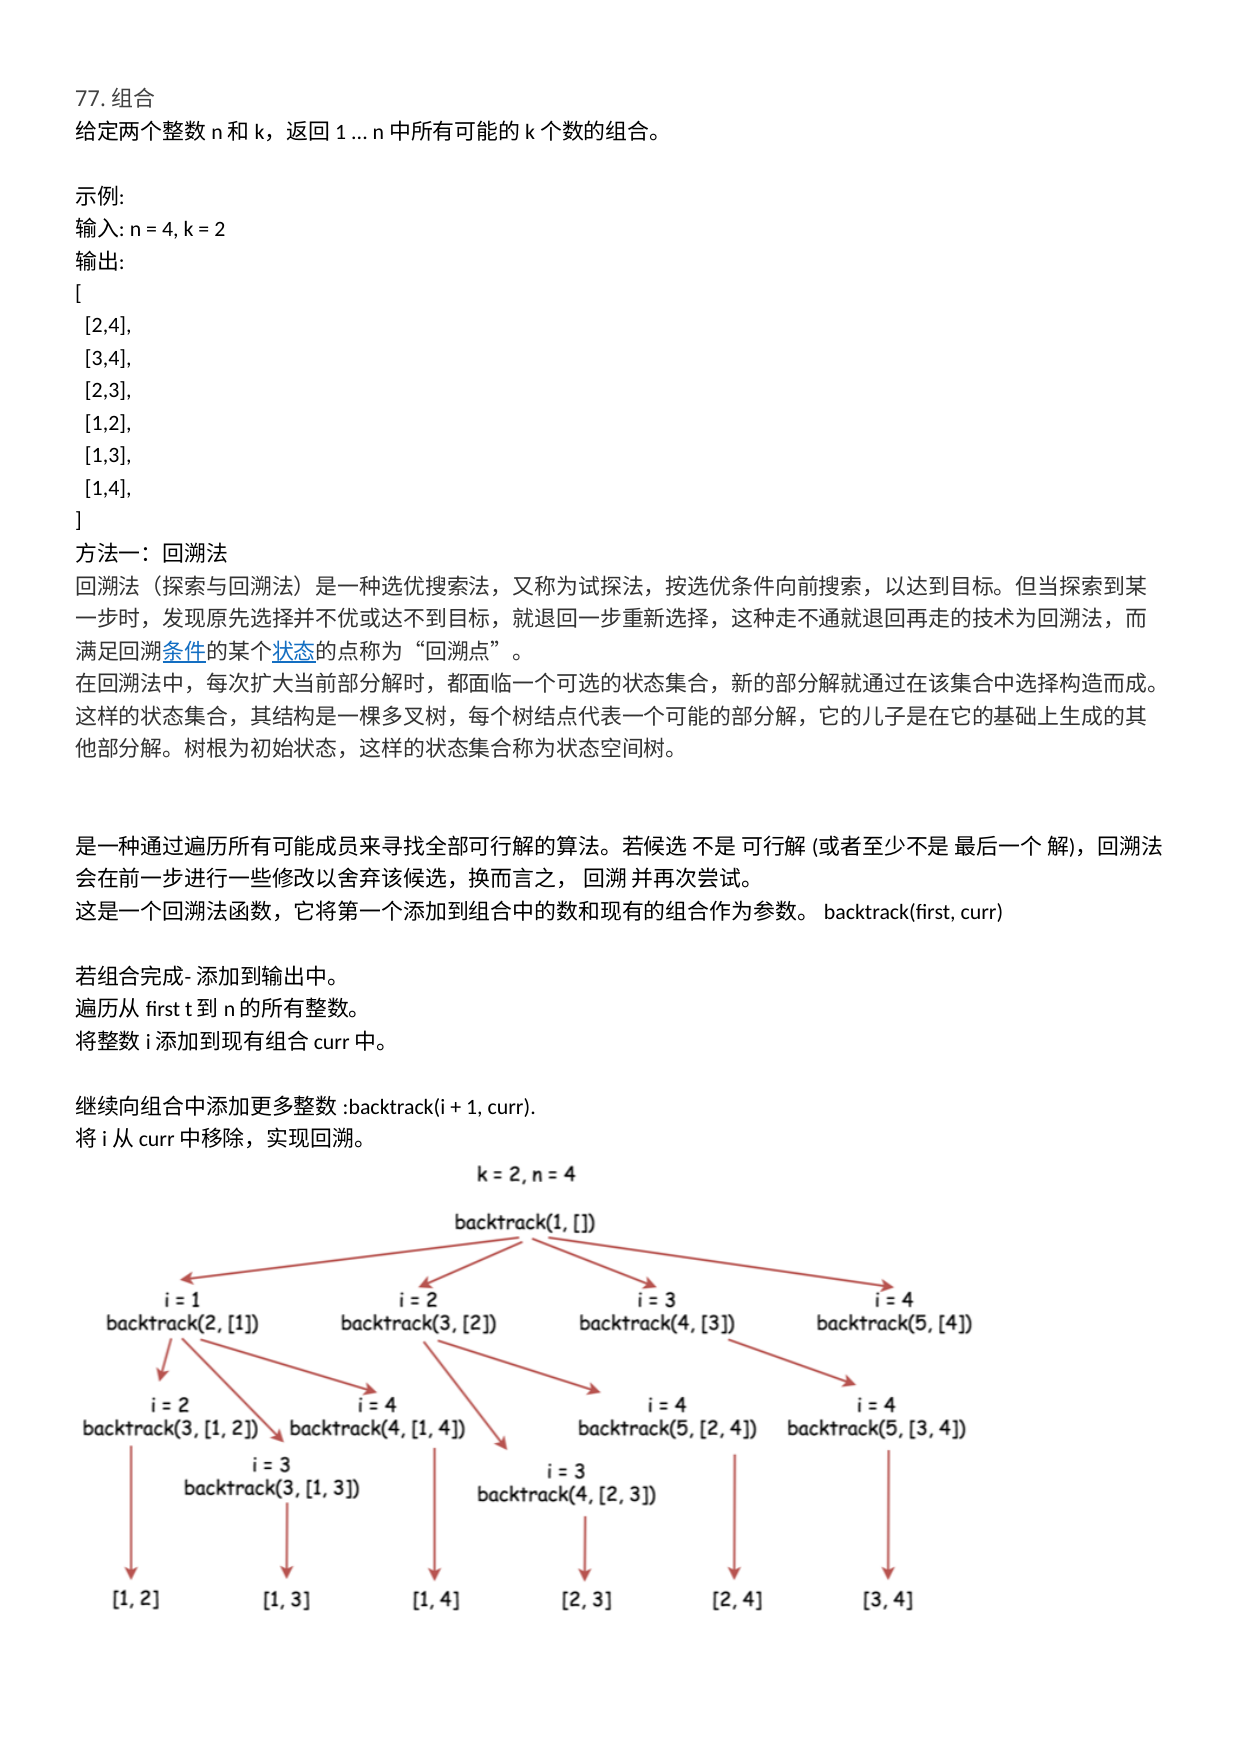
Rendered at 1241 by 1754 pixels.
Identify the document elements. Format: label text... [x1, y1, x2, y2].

picture [75, 1156, 983, 1637]
text [3,4], [75, 341, 1165, 373]
text [1,4], [75, 471, 1165, 503]
text 这是一个回溯法函数，它将第一个添加到组合中的数和现有的组合作为参数。 backtrack(first, curr) [75, 893, 1165, 926]
text 方法一：回溯法 [75, 536, 1165, 568]
text ] [75, 503, 1165, 536]
text 输入: n = 4, k = 2 [75, 211, 1165, 243]
text 是一种通过遍历所有可能成员来寻找全部可行解的算法。若候选 不是 可行解 (或者至少不是 最后一个 解)，回溯法会在前一步进行一些修改以舍弃该候选，换而言之， 回溯 并再次尝试。 [75, 828, 1165, 893]
text 在回溯法中，每次扩大当前部分解时，都面临一个可选的状态集合，新的部分解就通过在该集合中选择构造而成。这样的状态集合，其结构是一棵多叉树，每个树结点代表一个可能的部分解，它的儿子是在它的基础上生成的其他部分解。树根为初始状态，这样的状态集合称为状态空间树。 [75, 698, 1165, 763]
subtitle 77. 组合 [75, 81, 1165, 113]
text [2,4], [75, 308, 1165, 341]
text 回溯法（探索与回溯法）是一种选优搜索法，又称为试探法，按选优条件向前搜索，以达到目标。但当探索到某一步时，发现原先选择并不优或达不到目标，就退回一步重新选择，这种走不通就退回再走的技术为回溯法，而满足回溯条件的某个状态的点称为“回溯点”。 [75, 568, 1165, 666]
text 输出: [75, 243, 1165, 276]
text [ [75, 276, 1165, 308]
text 给定两个整数 n 和 k，返回 1 ... n 中所有可能的 k 个数的组合。 [75, 113, 1165, 146]
text 将 i 从 curr中移除，实现回溯。 [75, 1121, 1165, 1153]
text 遍历从 first t到 n的所有整数。 [75, 991, 1165, 1023]
text 示例: [75, 178, 1165, 211]
text 继续向组合中添加更多整数 :backtrack(i + 1, curr). [75, 1088, 1165, 1121]
text 若组合完成- 添加到输出中。 [75, 958, 1165, 991]
text 将整数 i 添加到现有组合 curr中。 [75, 1023, 1165, 1056]
text [2,3], [75, 373, 1165, 406]
text [1,2], [75, 406, 1165, 438]
text [1,3], [75, 438, 1165, 471]
